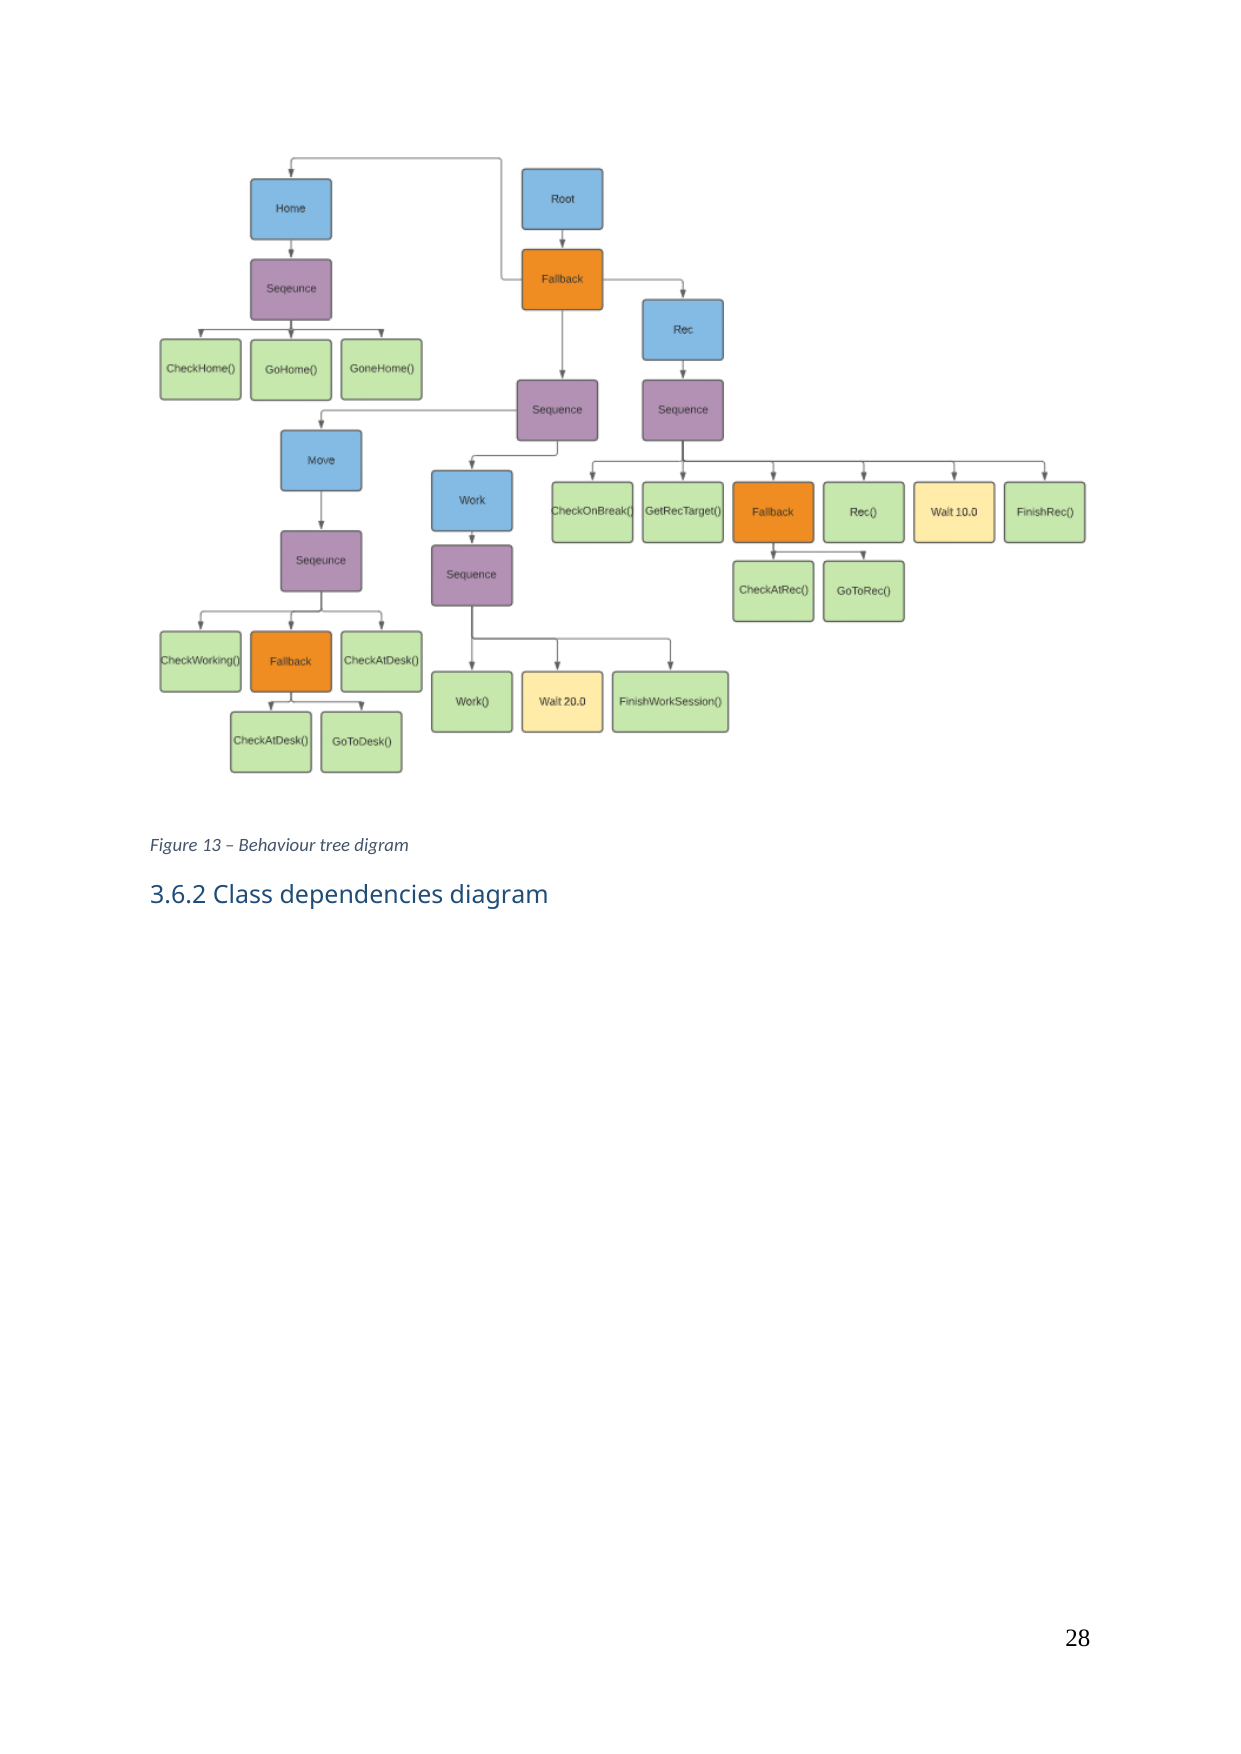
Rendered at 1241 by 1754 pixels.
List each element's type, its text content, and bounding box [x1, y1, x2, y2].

subtitle 3.6.2 Class dependencies diagram [150, 877, 1090, 911]
picture [150, 150, 1091, 814]
